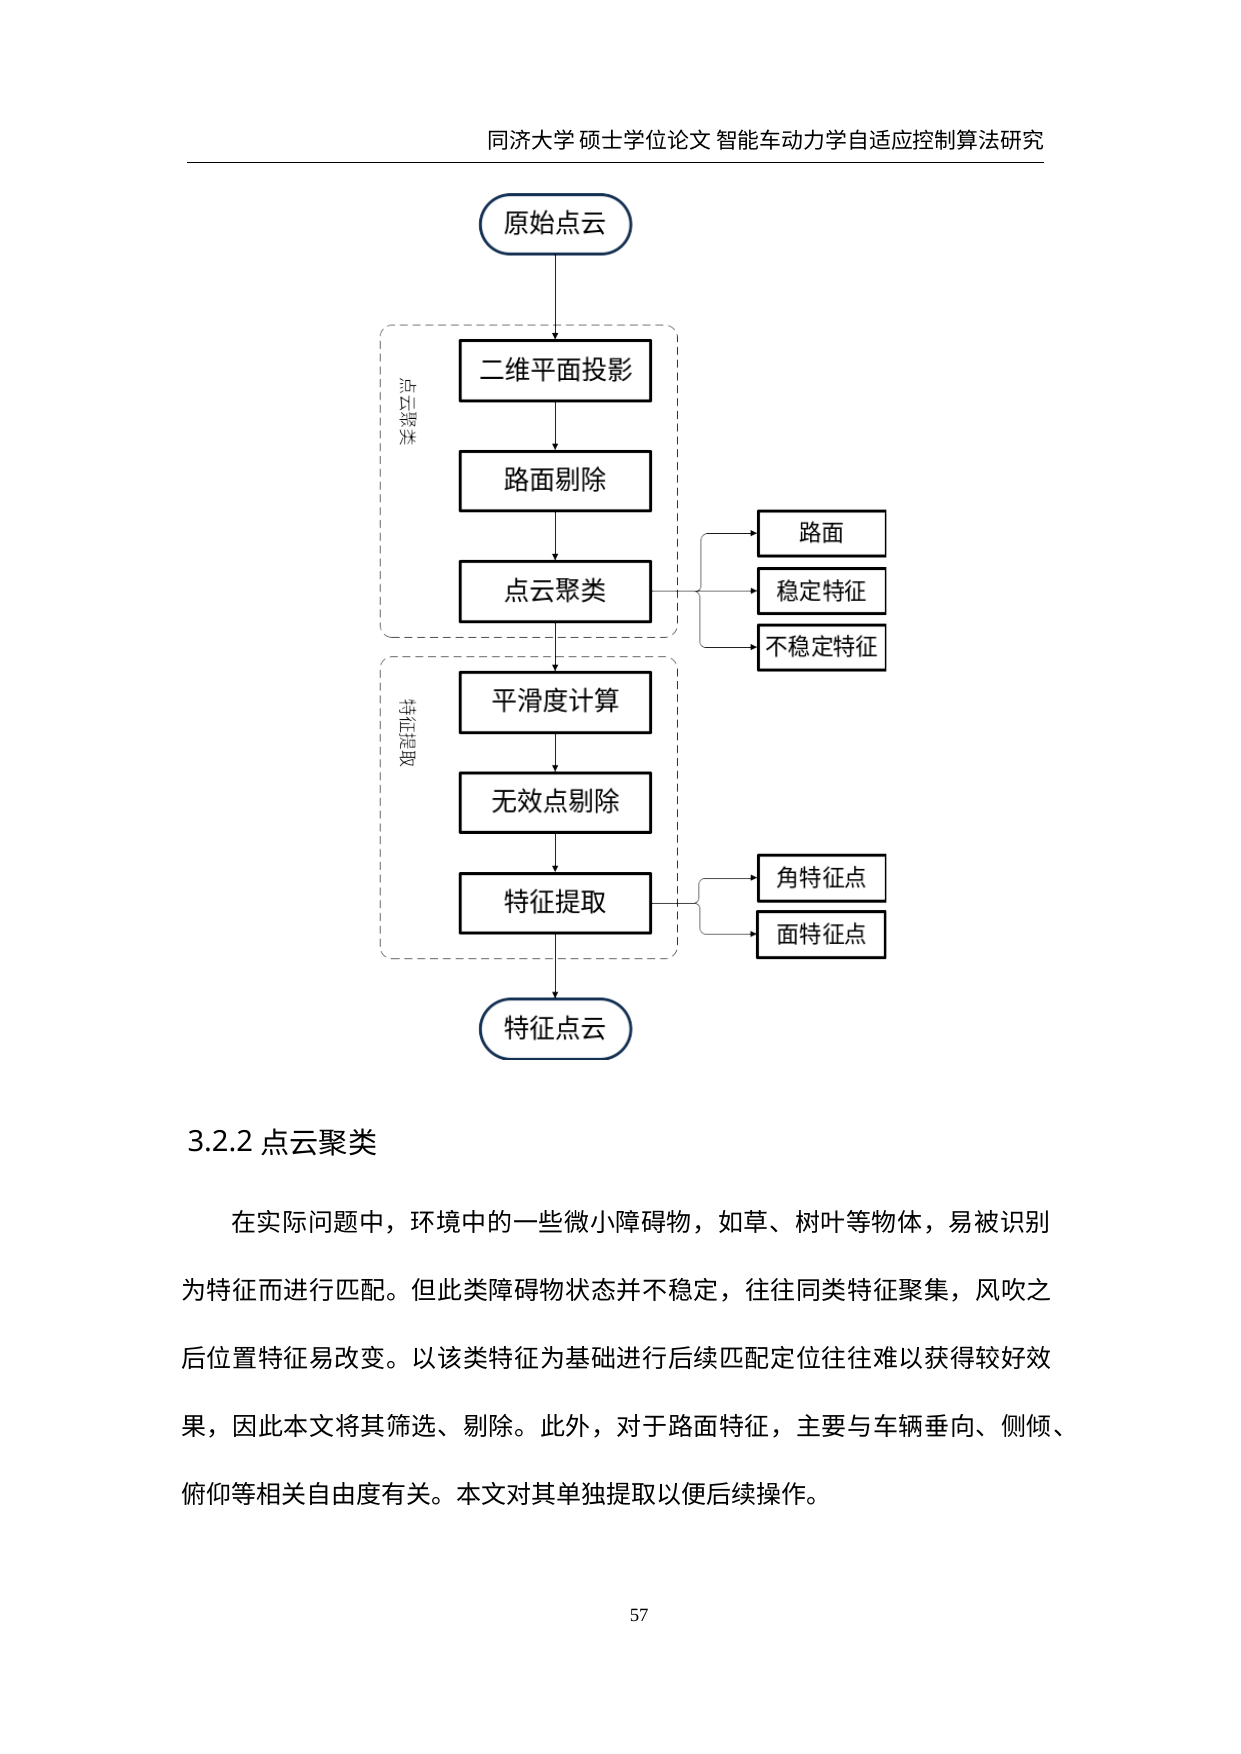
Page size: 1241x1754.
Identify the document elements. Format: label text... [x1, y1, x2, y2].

text 3.2.2 点云聚类 [187, 1106, 1053, 1174]
text 在实际问题中，环境中的一些微小障碍物，如草、树叶等物体，易被识别为特征而进行匹配。但此类障碍物状态并不稳定，往往同类特征聚集，风吹之后位置特征易改变。以该类特征为基础进行后续匹配定位往往难以获得较好效果，因此本文将其筛选、剔除。此外，对于路面特征，主要与车辆垂向、侧倾、俯仰等相关自由度有关。本文对其单独提取以便后续操作。 [181, 1187, 1053, 1526]
